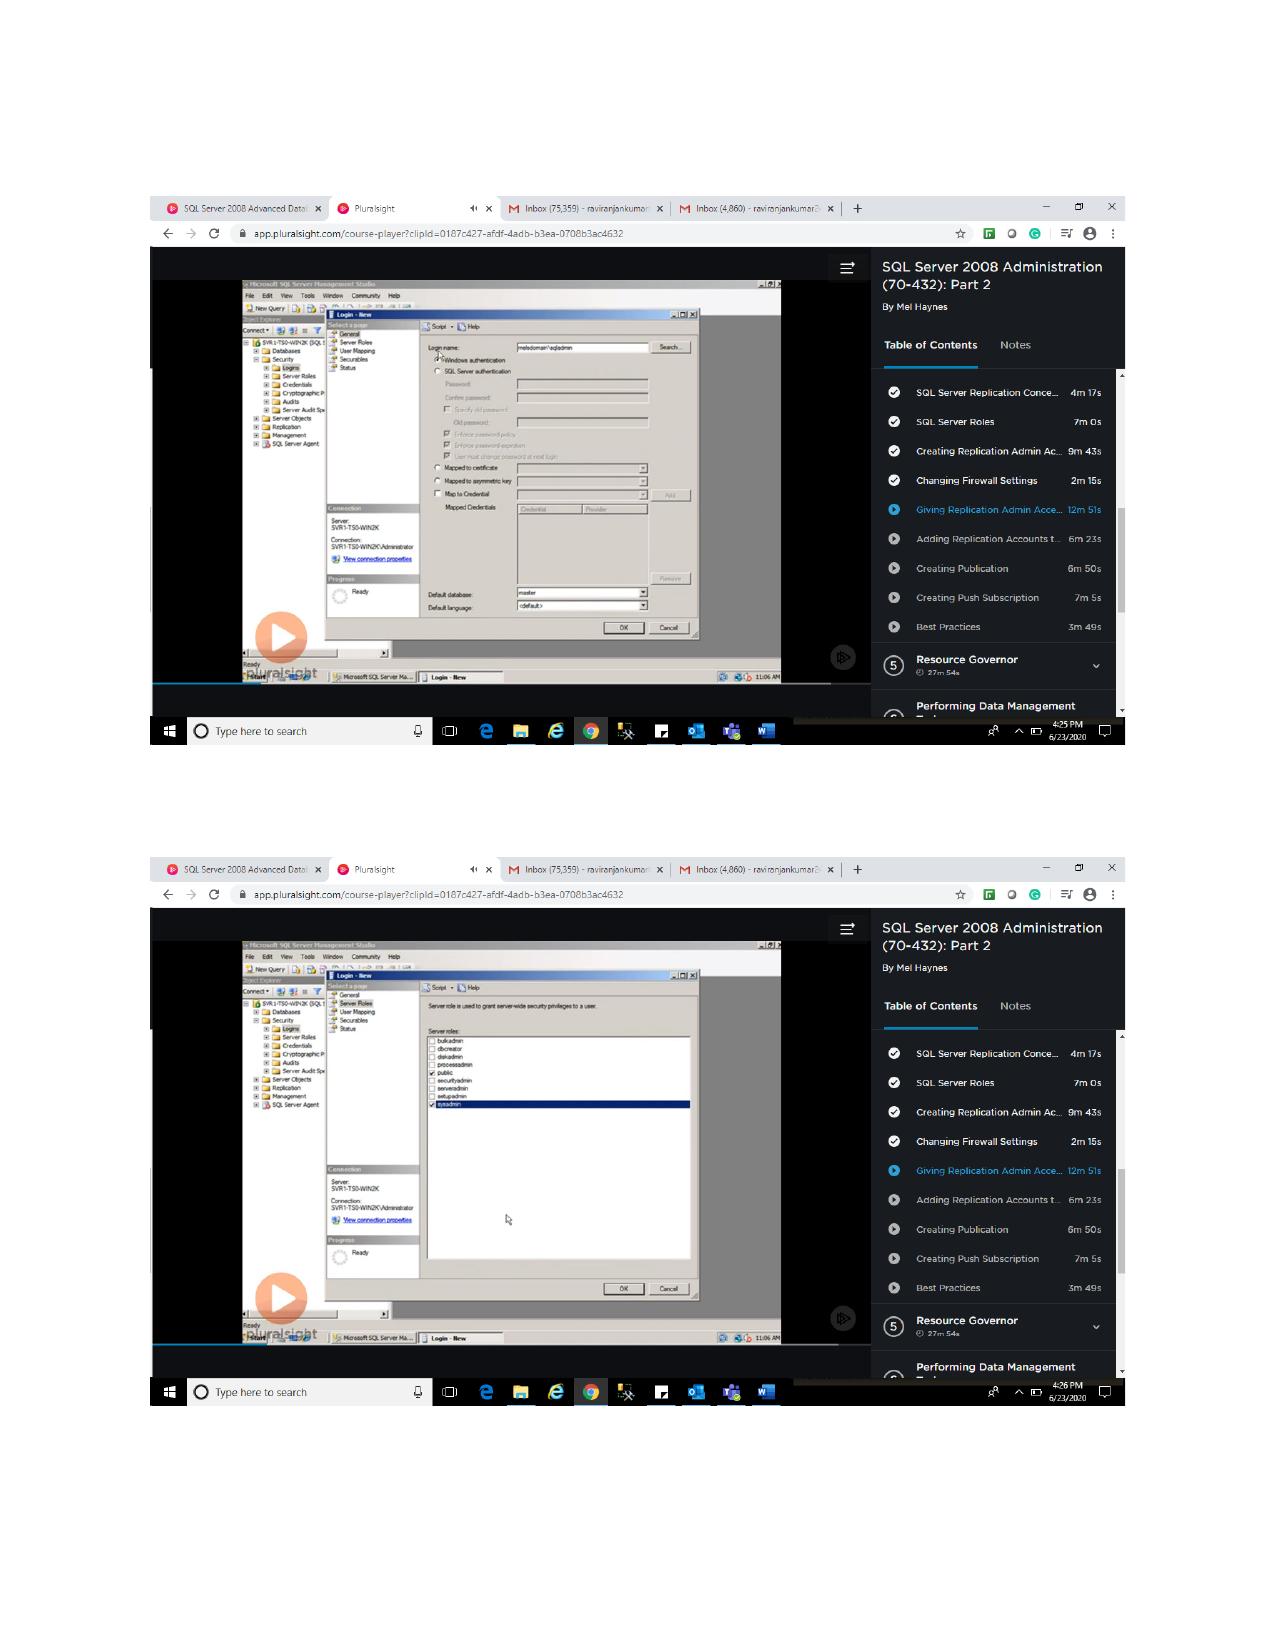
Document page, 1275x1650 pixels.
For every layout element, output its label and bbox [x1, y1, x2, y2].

picture [150, 857, 1125, 1406]
picture [150, 196, 1125, 745]
